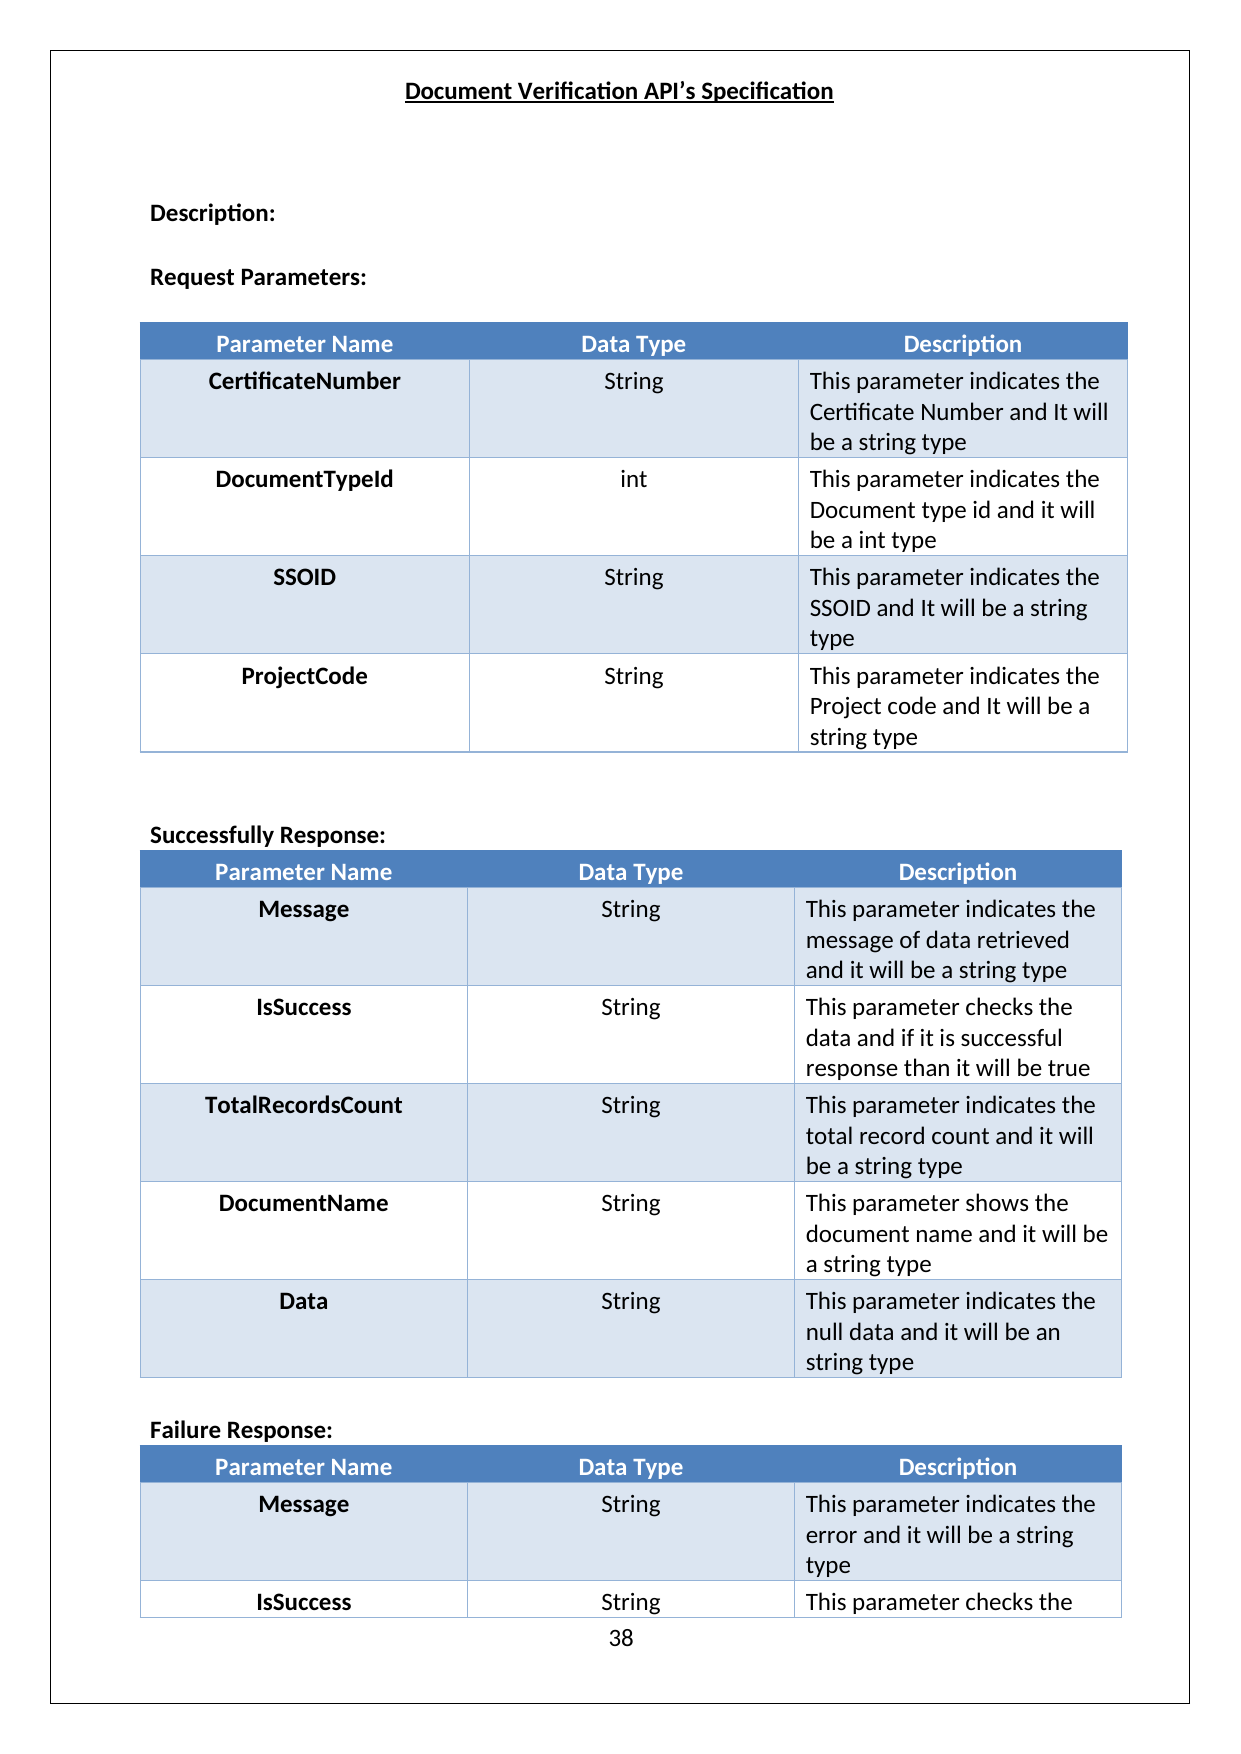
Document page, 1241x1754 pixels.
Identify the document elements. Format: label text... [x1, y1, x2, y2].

table_cell This parameter indicates the SSOID and It will be a string type [799, 556, 1127, 653]
table_cell String [470, 556, 798, 653]
table_cell String [468, 1581, 794, 1617]
table_cell TotalRecordsCount [141, 1084, 467, 1181]
table_header Data Type [468, 1446, 794, 1482]
table_cell String [468, 1182, 794, 1279]
table_cell Message [141, 888, 467, 985]
table_cell String [468, 1084, 794, 1181]
subtitle Request Parameters: [150, 261, 1121, 291]
table_cell IsSuccess [141, 1581, 467, 1617]
table_cell int [470, 458, 798, 555]
table_header Data Type [470, 323, 798, 359]
table_cell String [468, 1280, 794, 1377]
table_cell String [470, 360, 798, 457]
table_cell This parameter shows the document name and it will be a string type [795, 1182, 1121, 1279]
table_cell String [468, 888, 794, 985]
table_header Parameter Name [141, 851, 467, 887]
table_header Description [795, 1446, 1121, 1482]
table_cell CertificateNumber [141, 360, 469, 457]
subtitle Description: [150, 197, 1121, 227]
table_cell String [468, 986, 794, 1083]
table_cell This parameter indicates the null data and it will be an string type [795, 1280, 1121, 1377]
table_cell This parameter indicates the total record count and it will be a string type [795, 1084, 1121, 1181]
table_header Parameter Name [141, 1446, 467, 1482]
table_cell DocumentTypeId [141, 458, 469, 555]
table_cell DocumentName [141, 1182, 467, 1279]
table_cell ProjectCode [141, 654, 469, 751]
subtitle Successfully Response: [150, 819, 1121, 850]
table_header Description [799, 323, 1127, 359]
table_cell This parameter checks the data and if it is successful response than it will be true [795, 986, 1121, 1083]
table_cell This parameter indicates the error and it will be a string type [795, 1483, 1121, 1580]
table_cell IsSuccess [141, 986, 467, 1083]
table_cell This parameter indicates the Document type id and it will be a int type [799, 458, 1127, 555]
table_cell SSOID [141, 556, 469, 653]
table_cell Data [141, 1280, 467, 1377]
table_cell String [468, 1483, 794, 1580]
table_cell This parameter indicates the message of data retrieved and it will be a string type [795, 888, 1121, 985]
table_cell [795, 1581, 1121, 1617]
table_cell String [470, 654, 798, 751]
table_cell This parameter indicates the Certificate Number and It will be a string type [799, 360, 1127, 457]
subtitle Failure Response: [150, 1414, 1121, 1445]
table_header Parameter Name [141, 323, 469, 359]
table_cell This parameter indicates the Project code and It will be a string type [799, 654, 1127, 751]
table_header Data Type [468, 851, 794, 887]
table_cell Message [141, 1483, 467, 1580]
table_header Description [795, 851, 1121, 887]
